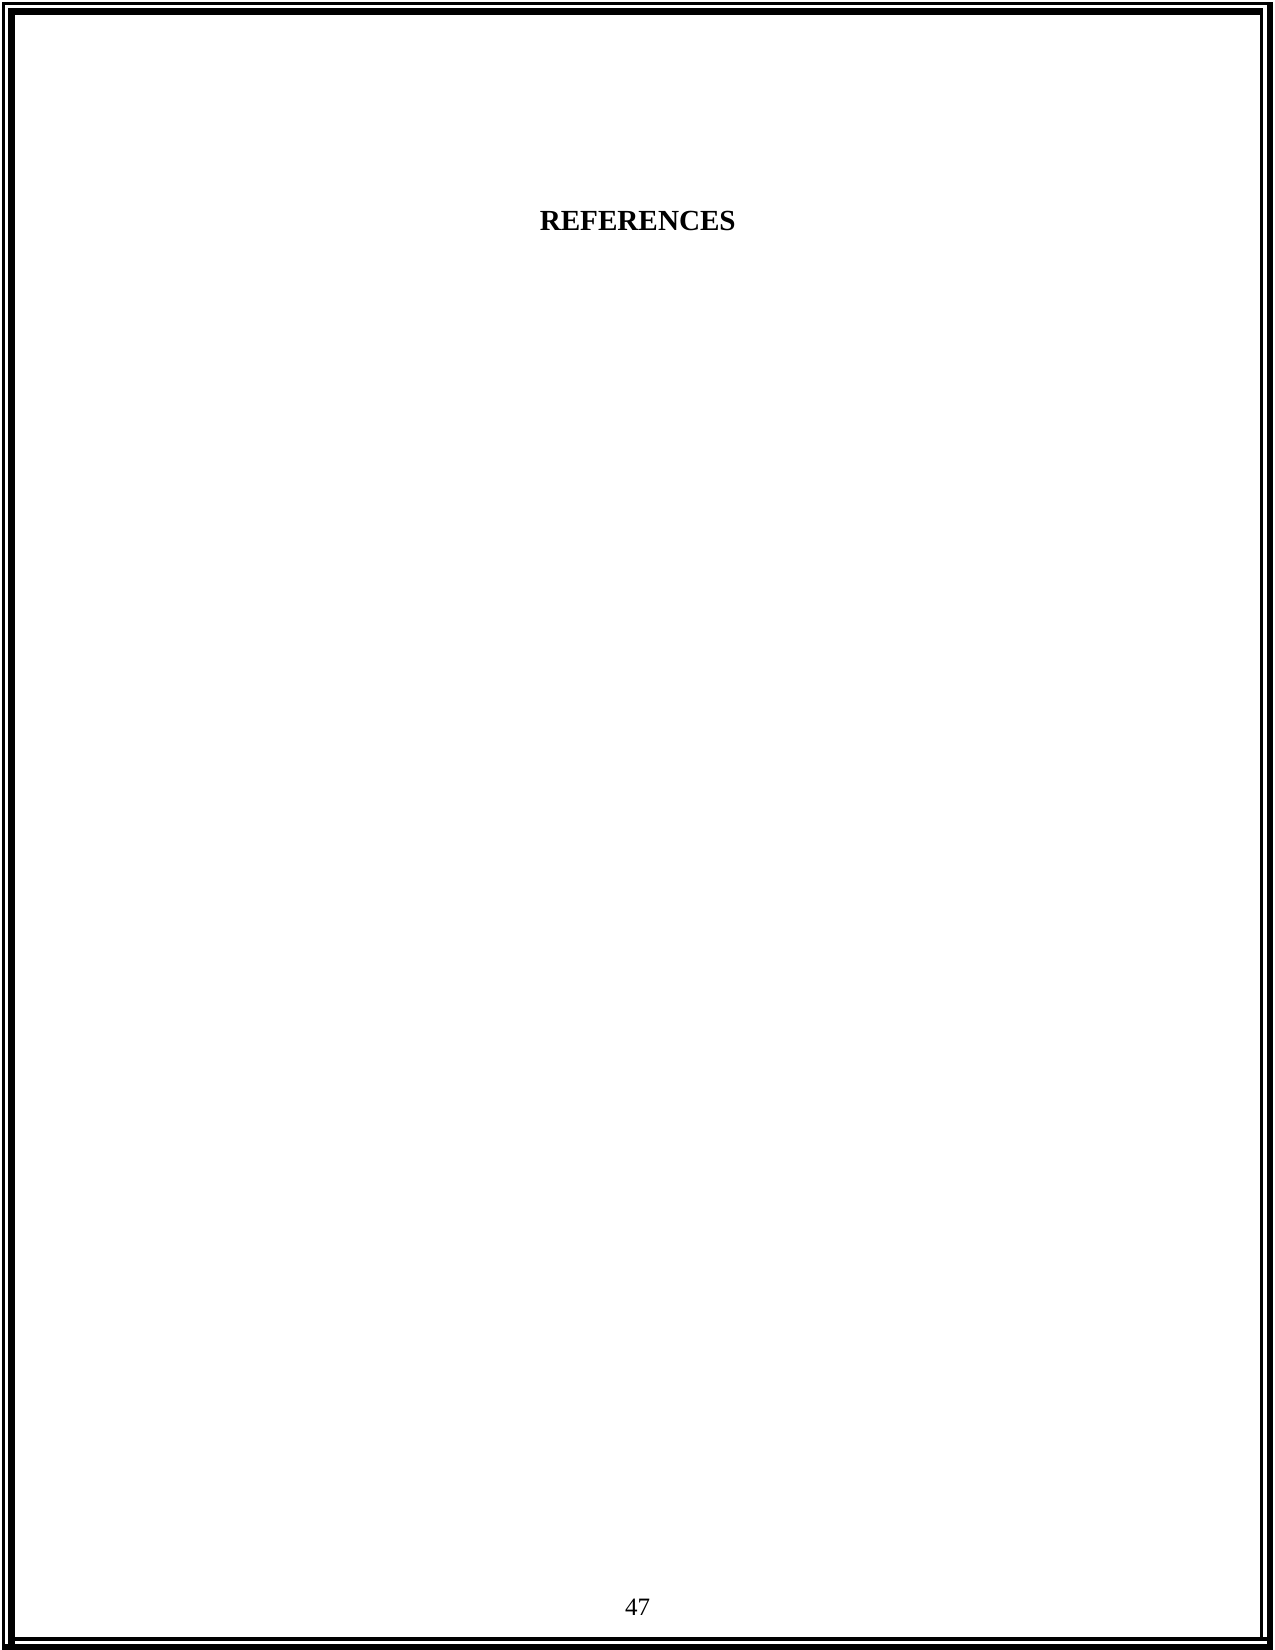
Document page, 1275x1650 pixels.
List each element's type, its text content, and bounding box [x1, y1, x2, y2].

subtitle REFERENCES [150, 203, 1125, 237]
